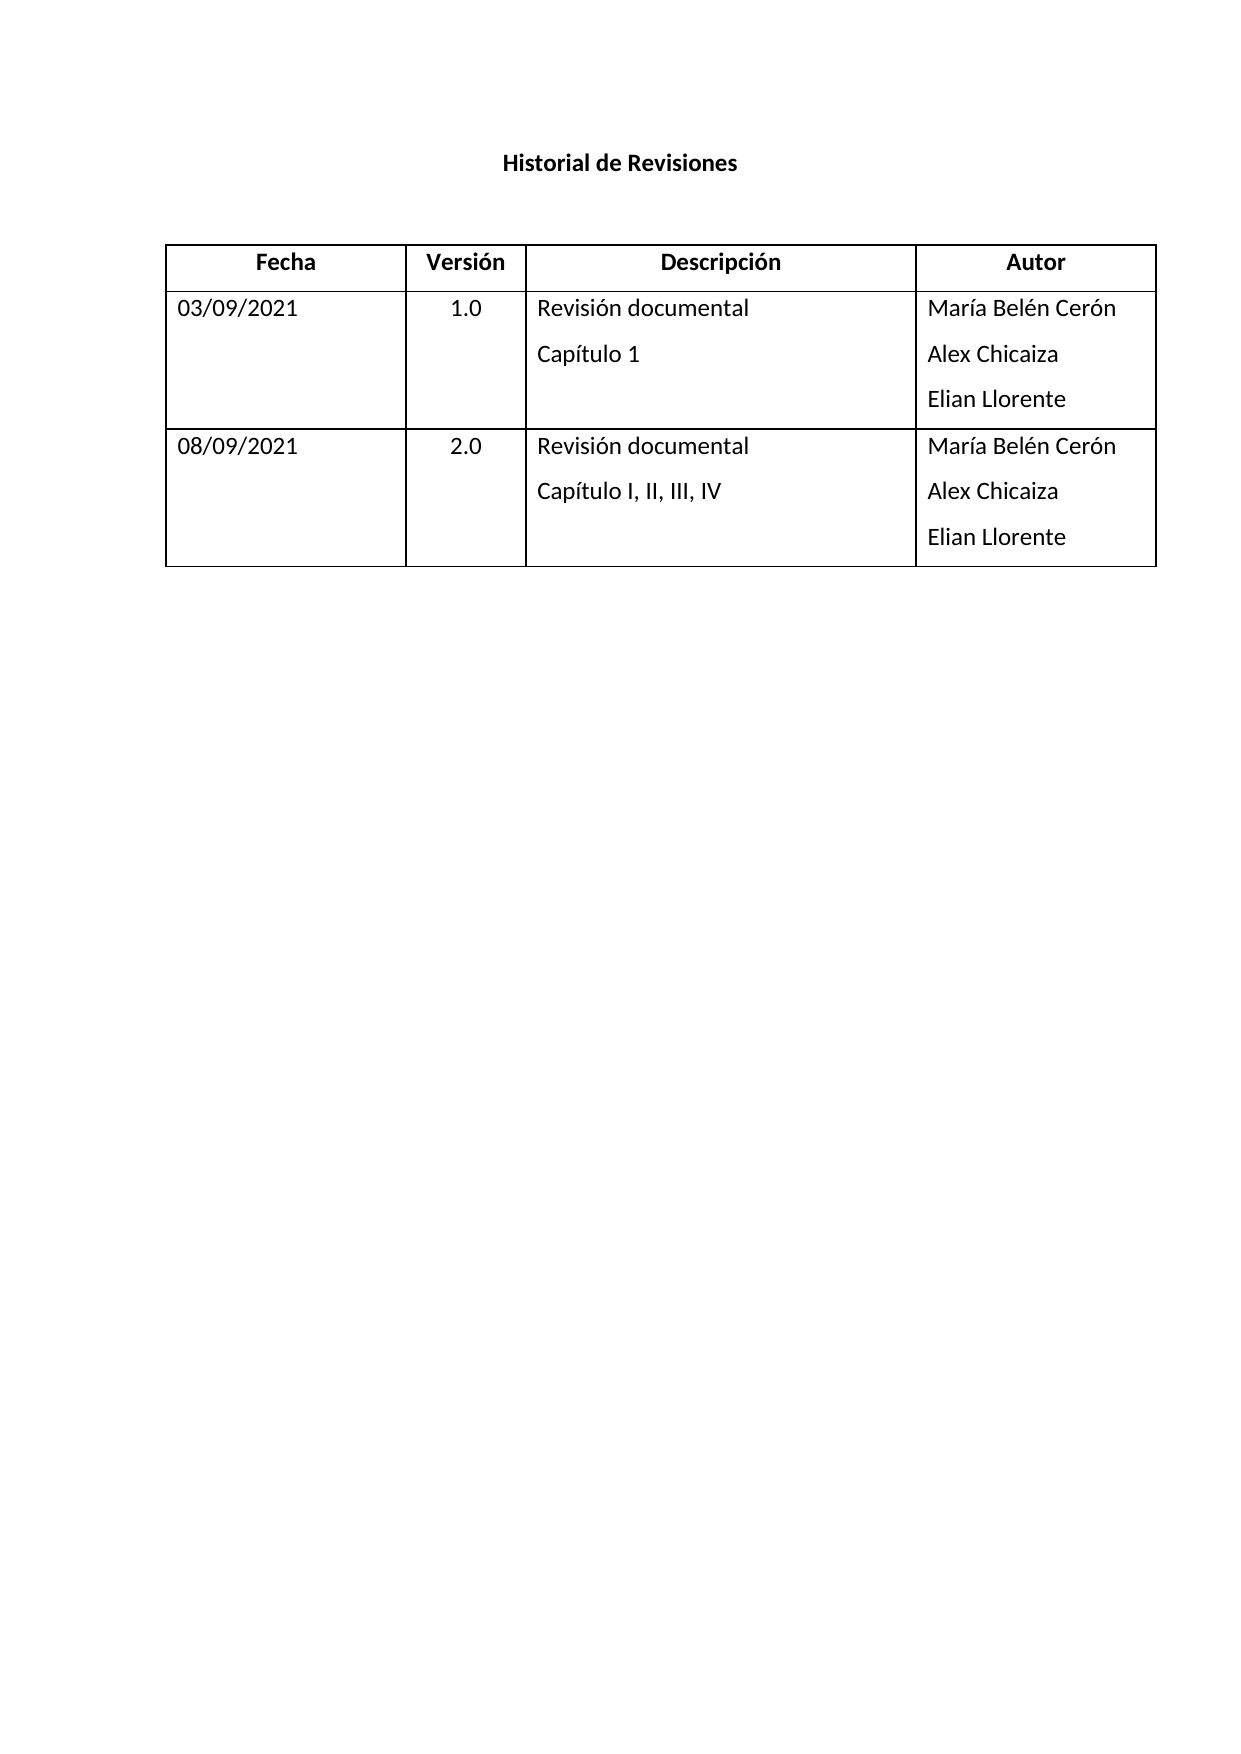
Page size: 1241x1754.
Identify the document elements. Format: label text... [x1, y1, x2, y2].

table_cell Revisión documental Capítulo 1 [527, 292, 915, 428]
table_cell Revisión documental Capítulo I, II, III, IV [527, 430, 915, 566]
table_cell 08/09/2021 [167, 430, 405, 566]
table_cell 03/09/2021 [167, 292, 405, 428]
table_cell María Belén Cerón Alex Chicaiza Elian Llorente [917, 292, 1155, 428]
table_cell 1.0 [407, 292, 525, 428]
table_cell María Belén Cerón Alex Chicaiza Elian Llorente [917, 430, 1155, 566]
text Historial de Revisiones [177, 148, 1063, 178]
table_header Descripción [527, 246, 915, 291]
table_header Fecha [167, 246, 405, 291]
table_cell 2.0 [407, 430, 525, 566]
table_header Versión [407, 246, 525, 291]
table_header Autor [917, 246, 1155, 291]
